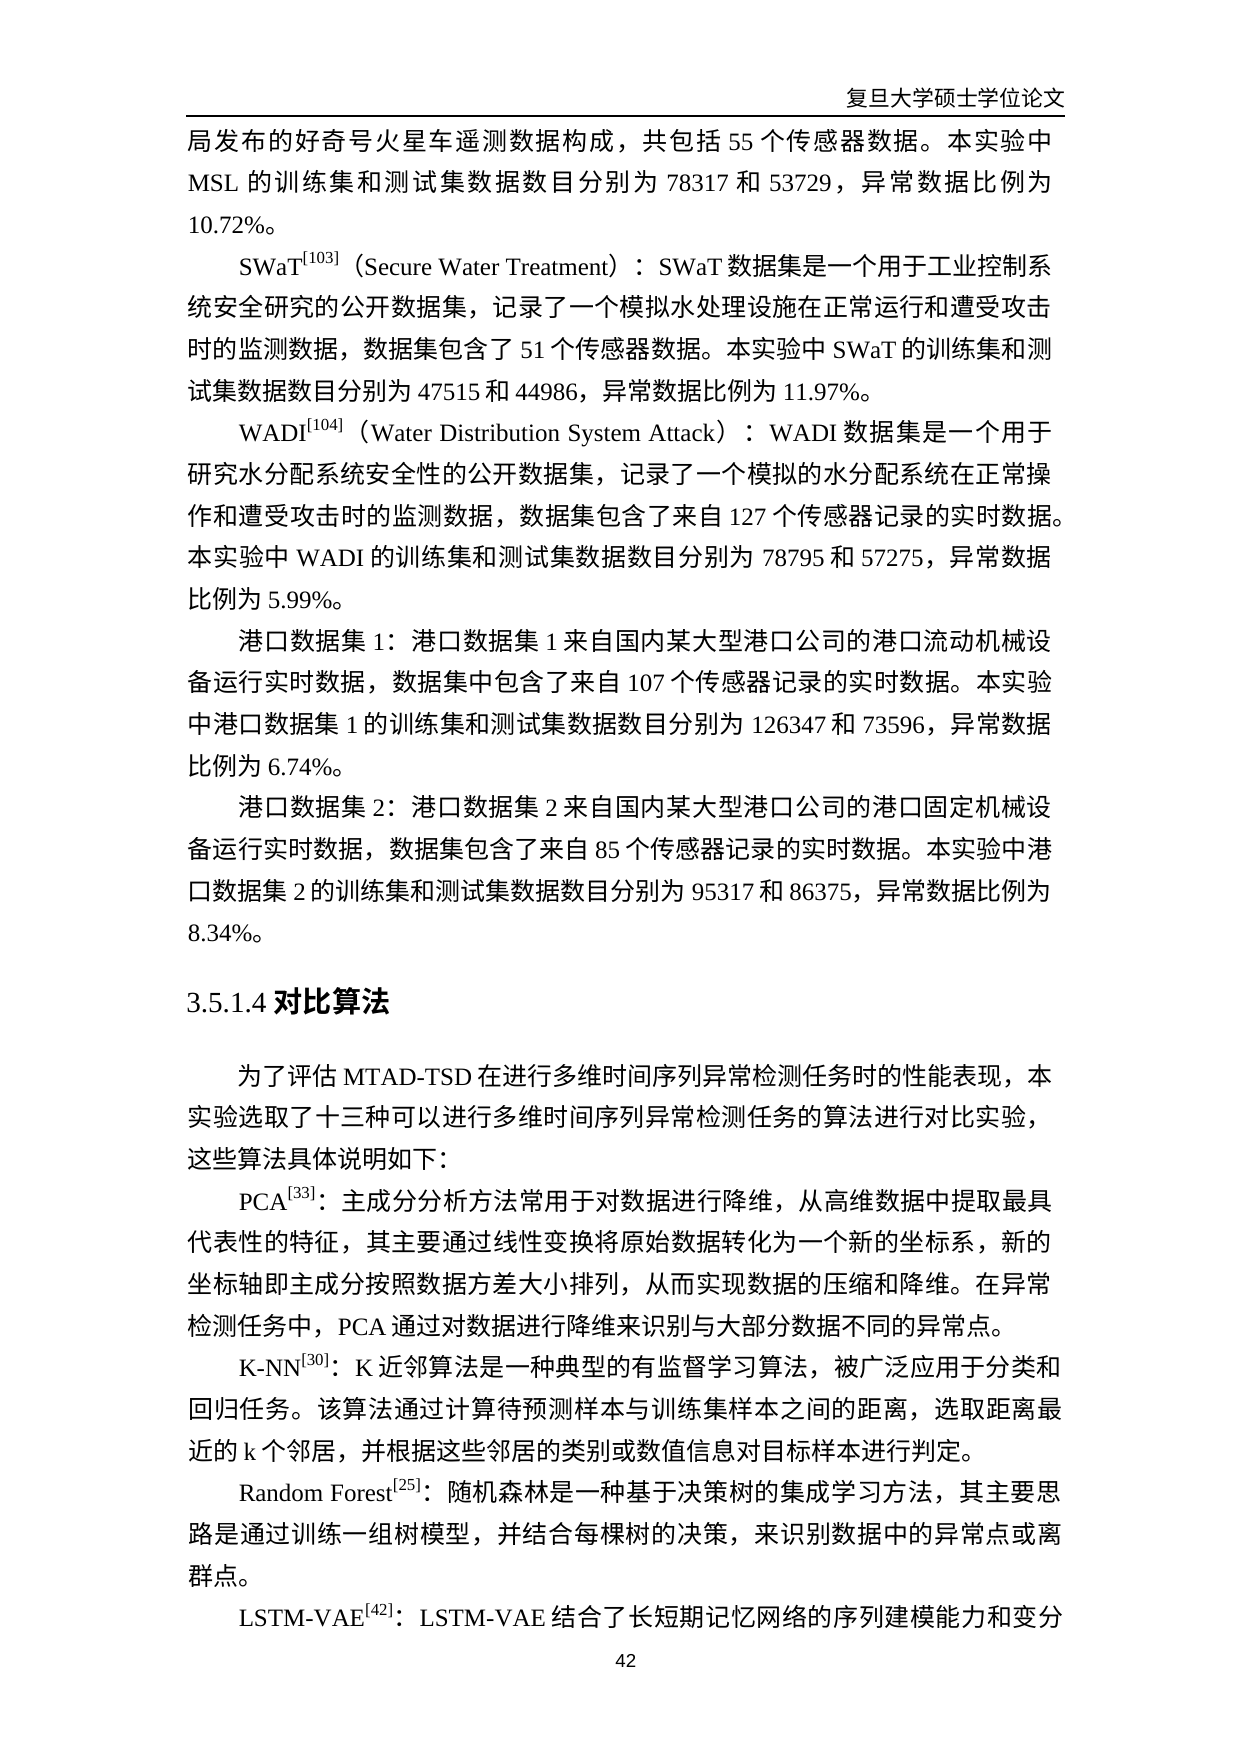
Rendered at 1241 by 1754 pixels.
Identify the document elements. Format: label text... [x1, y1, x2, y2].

text 为了评估MTAD-TSD在进行多维时间序列异常检测任务时的性能表现，本实验选取了十三种可以进行多维时间序列异常检测任务的算法进行对比实验，这些算法具体说明如下： [188, 1052, 1053, 1177]
text Random Forest[25]：随机森林是一种基于决策树的集成学习方法，其主要思路是通过训练一组树模型，并结合每棵树的决策，来识别数据中的异常点或离群点。 [188, 1468, 1063, 1593]
text WADI[104]（Water Distribution System Attack）：WADI数据集是一个用于研究水分配系统安全性的公开数据集，记录了一个模拟的水分配系统在正常操作和遭受攻击时的监测数据，数据集包含了来自127个传感器记录的实时数据。本实验中WADI的训练集和测试集数据数目分别为78795和57275，异常数据比例为5.99%。 [188, 408, 1053, 617]
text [188, 1593, 1063, 1635]
text PCA[33]：主成分分析方法常用于对数据进行降维，从高维数据中提取最具代表性的特征，其主要通过线性变换将原始数据转化为一个新的坐标系，新的坐标轴即主成分按照数据方差大小排列，从而实现数据的压缩和降维。在异常检测任务中，PCA通过对数据进行降维来识别与大部分数据不同的异常点。 [188, 1177, 1053, 1343]
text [188, 117, 1053, 242]
text 港口数据集2：港口数据集2来自国内某大型港口公司的港口固定机械设备运行实时数据，数据集包含了来自85个传感器记录的实时数据。本实验中港口数据集2的训练集和测试集数据数目分别为95317和86375，异常数据比例为8.34%。 [188, 783, 1053, 950]
text K-NN[30]：K近邻算法是一种典型的有监督学习算法，被广泛应用于分类和回归任务。该算法通过计算待预测样本与训练集样本之间的距离，选取距离最近的k个邻居，并根据这些邻居的类别或数值信息对目标样本进行判定。 [188, 1343, 1063, 1468]
text 港口数据集1：港口数据集1来自国内某大型港口公司的港口流动机械设备运行实时数据，数据集中包含了来自107个传感器记录的实时数据。本实验中港口数据集1的训练集和测试集数据数目分别为126347和73596，异常数据比例为6.74%。 [188, 617, 1053, 783]
text SWaT[103]（Secure Water Treatment）：SWaT数据集是一个用于工业控制系统安全研究的公开数据集，记录了一个模拟水处理设施在正常运行和遭受攻击时的监测数据，数据集包含了51个传感器数据。本实验中SWaT的训练集和测试集数据数目分别为47515和44986，异常数据比例为11.97%。 [188, 242, 1053, 408]
subtitle 对比算法 [186, 979, 1065, 1021]
